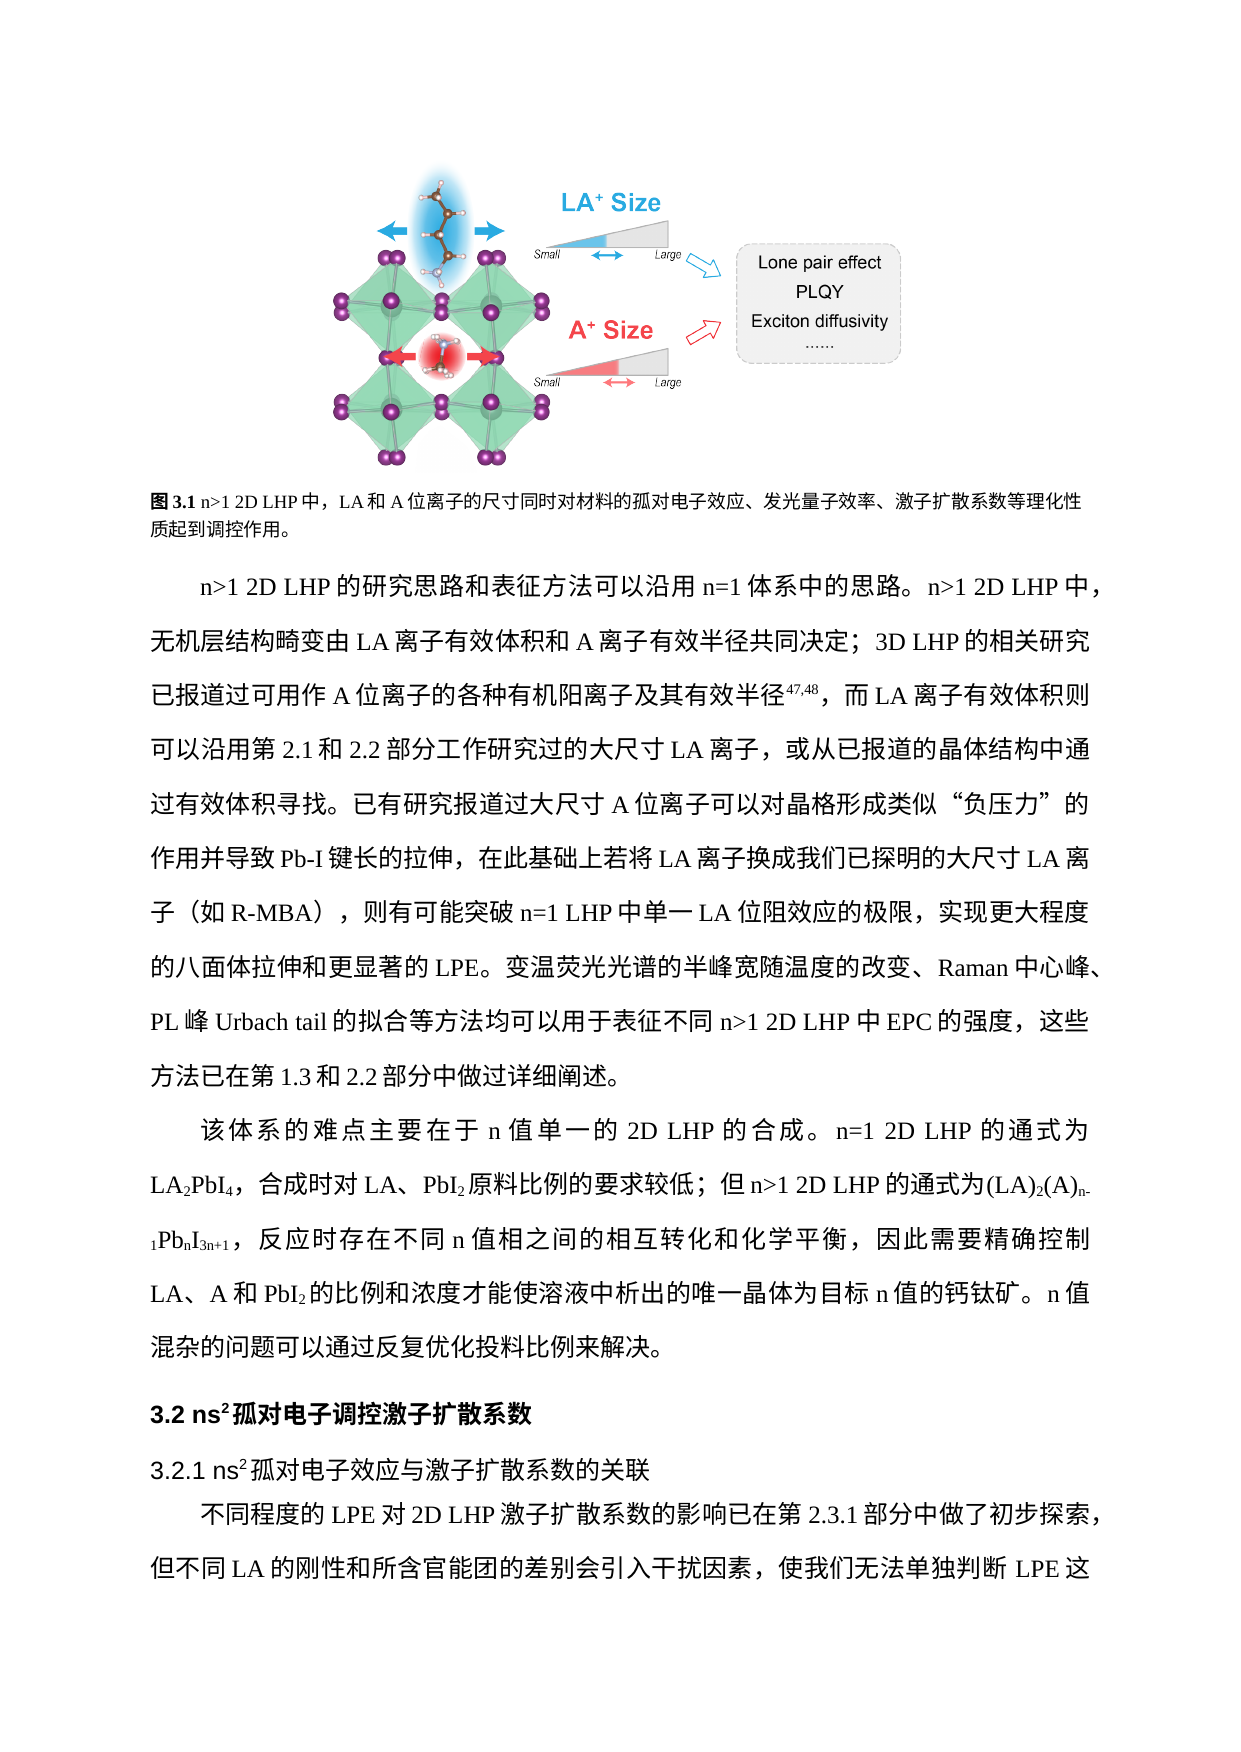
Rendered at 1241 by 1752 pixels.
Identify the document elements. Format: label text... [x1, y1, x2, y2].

text 3.2.1 ns2孤对电子效应与激子扩散系数的关联 [150, 1451, 1090, 1487]
text 图3.1 n>1 2D LHP中，LA和A位离子的尺寸同时对材料的孤对电子效应、发光量子效率、激子扩散系数等理化性质起到调控作用。 [150, 487, 1090, 542]
text n>1 2D LHP的研究思路和表征方法可以沿用n=1体系中的思路。n>1 2D LHP中，无机层结构畸变由LA离子有效体积和A离子有效半径共同决定；3D LHP的相关研究已报道过可用作A位离子的各种有机阳离子及其有效半径47,48，而LA离子有效体积则可以沿用第2.1和2.2部分工作研究过的大尺寸LA离子，或从已报道的晶体结构中通过有效体积寻找。已有研究报道过大尺寸A位离子可以对晶格形成类似“负压力”的作用并导致Pb-I键长的拉伸，在此基础上若将LA离子换成我们已探明的大尺寸LA离子（如R-MBA），则有可能突破n=1 LHP中单一LA位阻效应的极限，实现更大程度的八面体拉伸和更显著的LPE。变温荧光光谱的半峰宽随温度的改变、Raman中心峰、PL峰Urbach tail的拟合等方法均可以用于表征不同n>1 2D LHP中EPC的强度，这些方法已在第1.3和2.2部分中做过详细阐述。 [150, 567, 1090, 1092]
picture [323, 150, 917, 473]
text 3.2 ns2孤对电子调控激子扩散系数 [150, 1395, 1090, 1431]
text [150, 1494, 1090, 1585]
text 该体系的难点主要在于n值单一的2D LHP的合成。n=1 2D LHP的通式为LA2PbI4，合成时对LA、PbI2原料比例的要求较低；但n>1 2D LHP的通式为(LA)2(A)n-1PbnI3n+1，反应时存在不同n值相之间的相互转化和化学平衡，因此需要精确控制LA、A和PbI2的比例和浓度才能使溶液中析出的唯一晶体为目标n值的钙钛矿。n值混杂的问题可以通过反复优化投料比例来解决。 [150, 1110, 1090, 1364]
